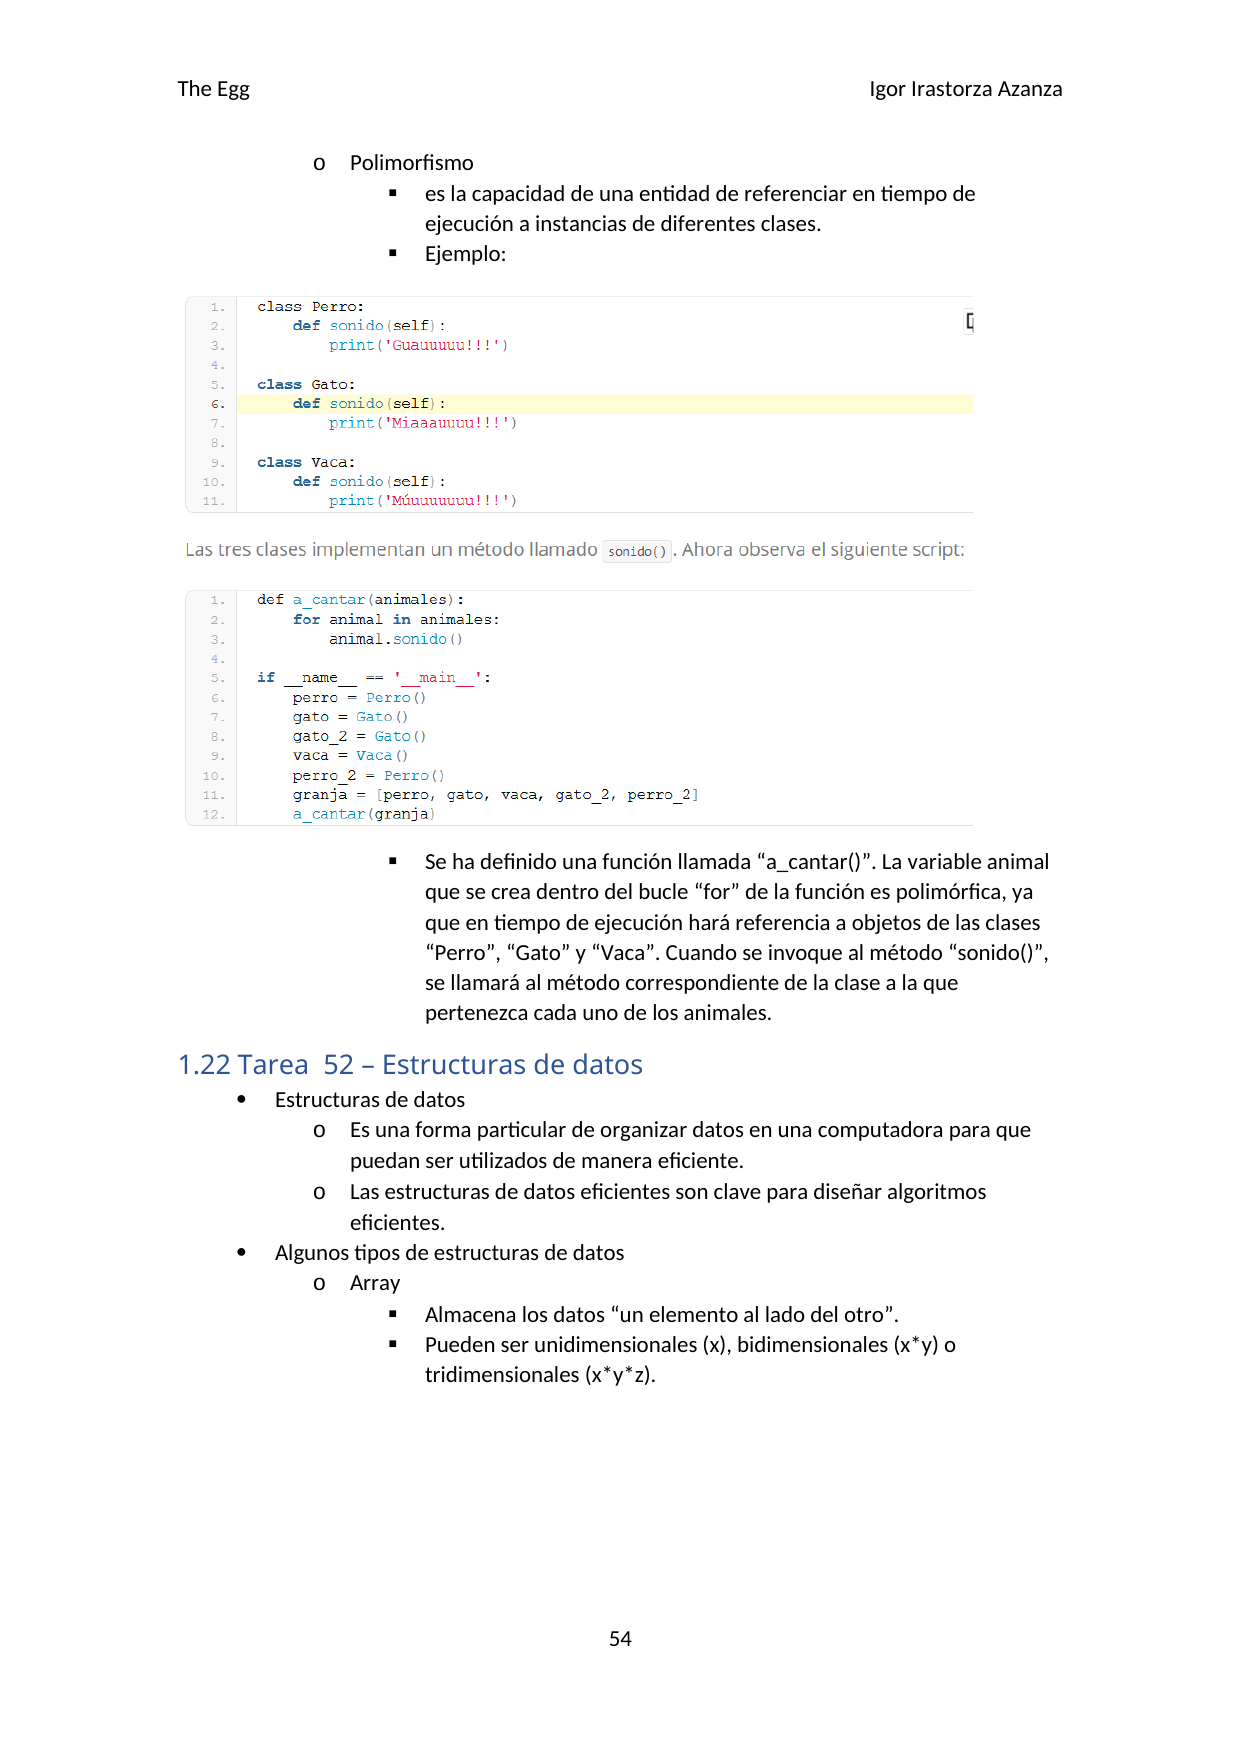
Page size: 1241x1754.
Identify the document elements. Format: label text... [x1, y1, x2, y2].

list Array [312, 1268, 1063, 1298]
subtitle Tarea 52 – Estructuras de datos [177, 1045, 1063, 1082]
list Pueden ser unidimensionales (x), bidimensionales (x*y) o tridimensionales (x*y*z). [387, 1330, 1063, 1388]
list Polimorfismo [312, 148, 1063, 177]
picture [177, 286, 974, 829]
list Algunos tipos de estructuras de datos [237, 1238, 1063, 1266]
list es la capacidad de una entidad de referenciar en tiempo de ejecución a instancias de diferentes clases. [387, 179, 1063, 237]
list Se ha definido una función llamada “a_cantar()”. La variable animal que se crea dentro del bucle “for” de la función es polimórfica, ya que en tiempo de ejecución hará referencia a objetos de las clases “Perro”, “Gato” y “Vaca”. Cuando se invoque al método “sonido()”, se llamará al método correspondiente de la clase a la que pertenezca cada uno de los animales. [387, 847, 1063, 1026]
list Almacena los datos “un elemento al lado del otro”. [387, 1300, 1063, 1328]
list Ejemplo: [387, 239, 1063, 267]
list Las estructuras de datos eficientes son clave para diseñar algoritmos eficientes. [312, 1177, 1063, 1236]
list Estructuras de datos [237, 1085, 1063, 1113]
list Es una forma particular de organizar datos en una computadora para que puedan ser utilizados de manera eficiente. [312, 1115, 1063, 1174]
